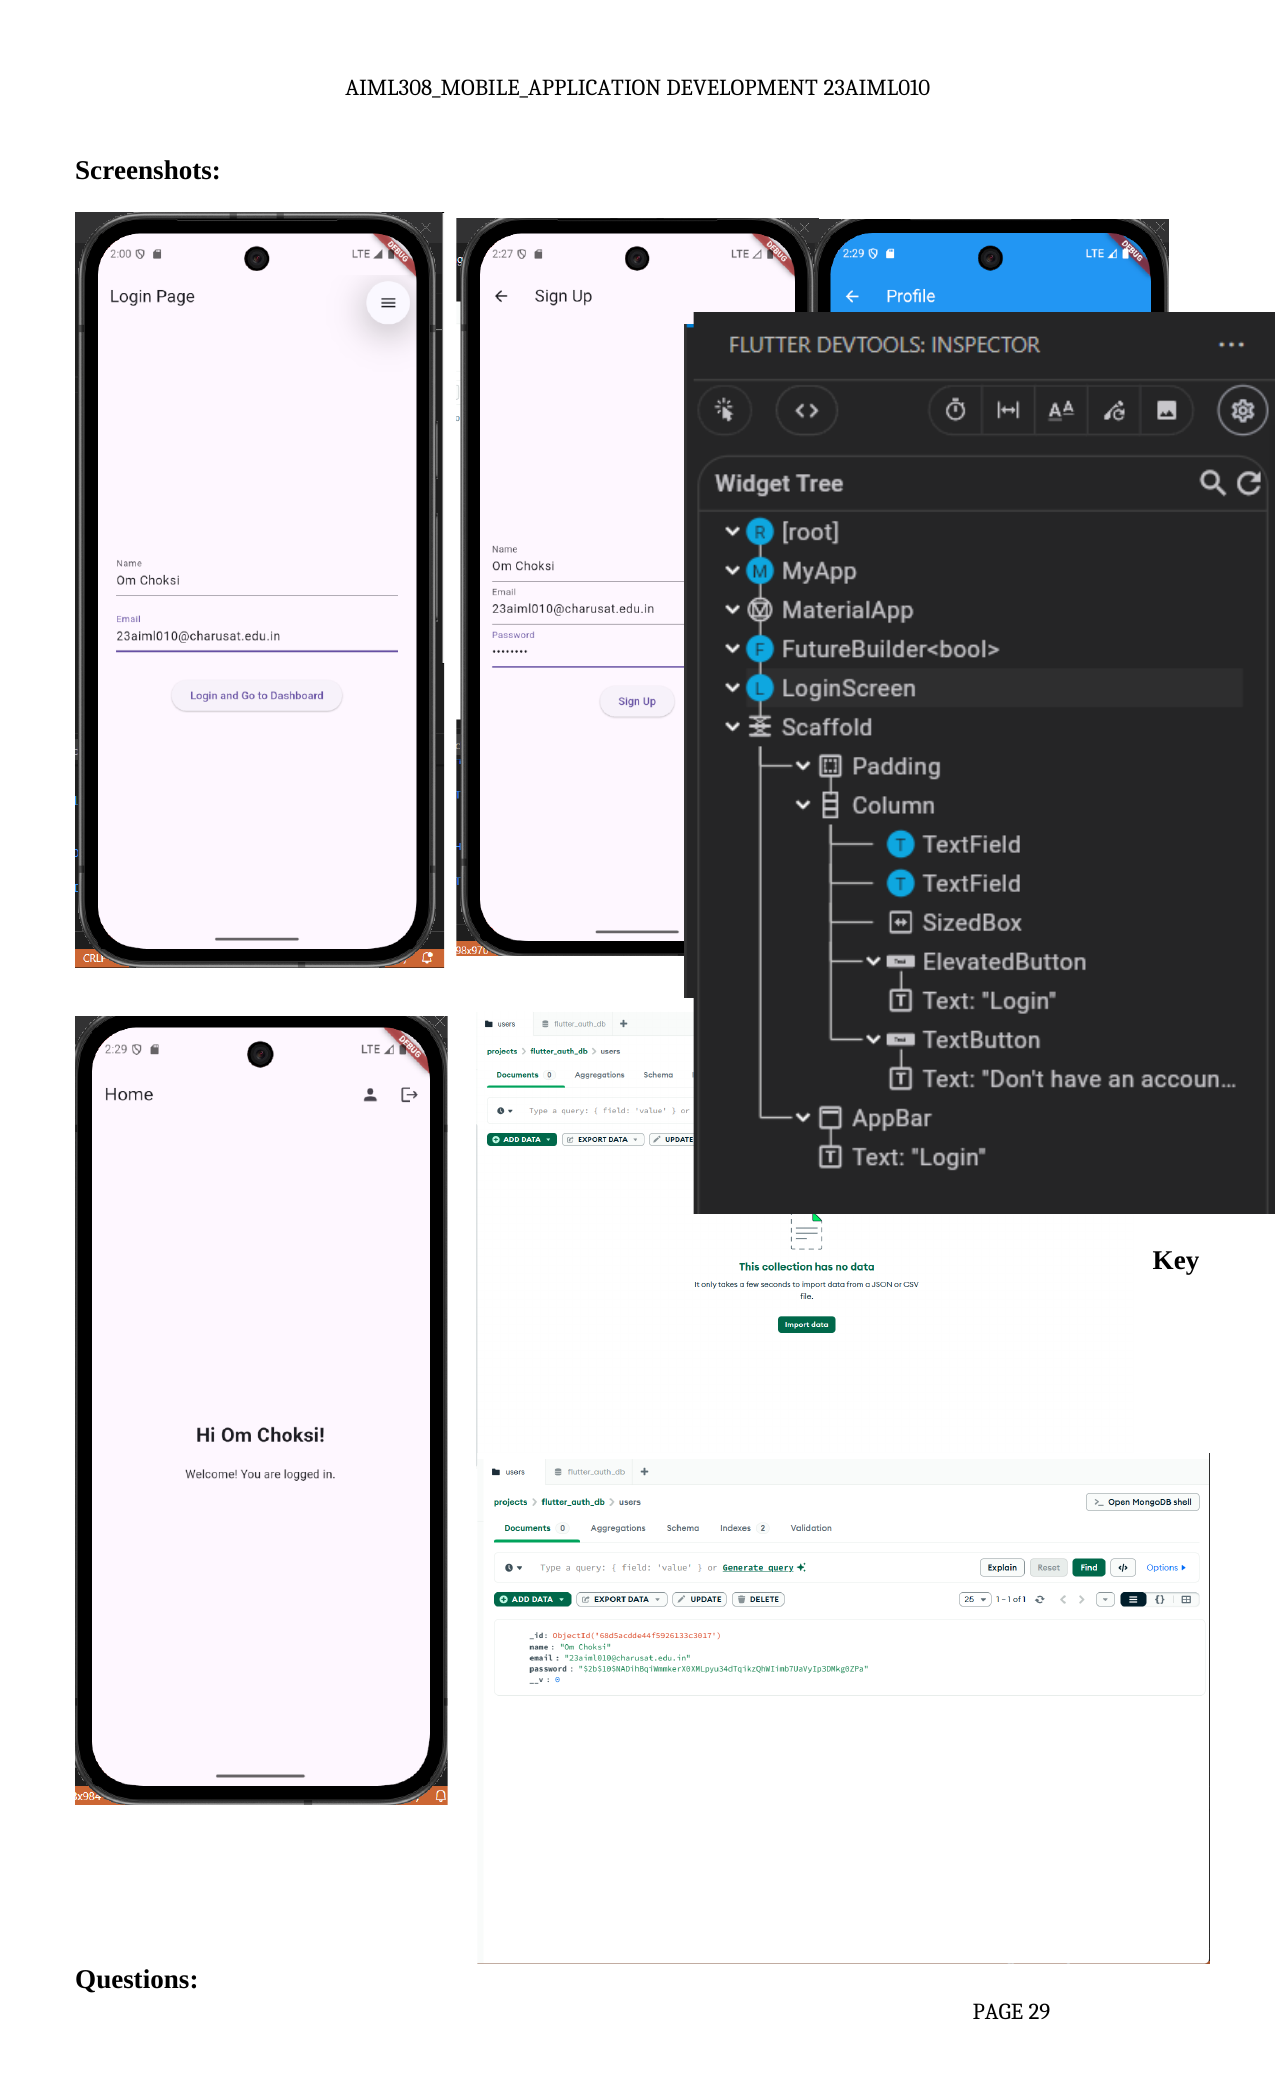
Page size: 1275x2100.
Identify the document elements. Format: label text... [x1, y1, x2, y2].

picture [456, 218, 1275, 1964]
text Screenshots: [75, 154, 1200, 185]
picture [75, 1016, 448, 1805]
text Key Questions: [75, 720, 1200, 1994]
picture [75, 212, 445, 968]
